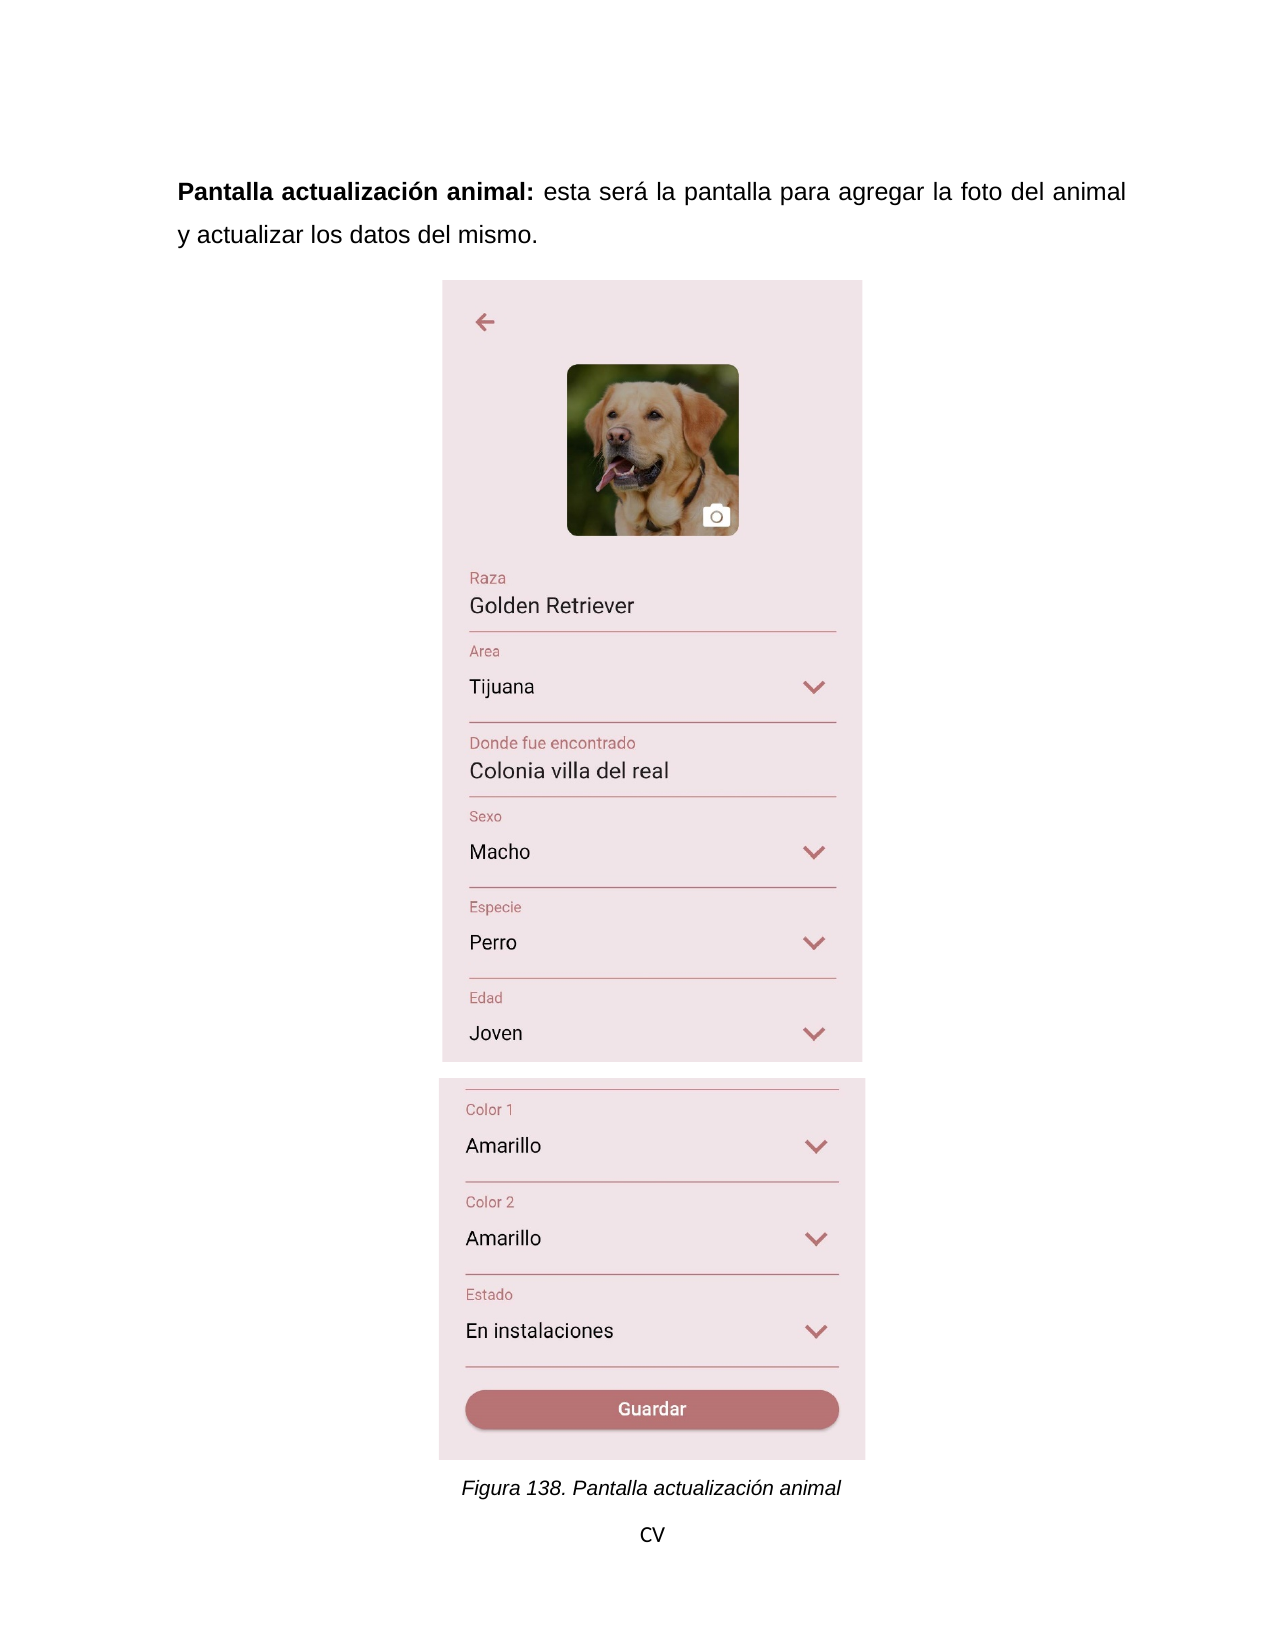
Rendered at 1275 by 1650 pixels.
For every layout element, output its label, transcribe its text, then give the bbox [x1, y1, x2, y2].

text Pantalla actualización animal: esta será la pantalla para agregar la foto del animal y actualizar los datos del mismo. [177, 177, 1127, 249]
picture [438, 1078, 866, 1460]
picture [442, 280, 863, 1062]
